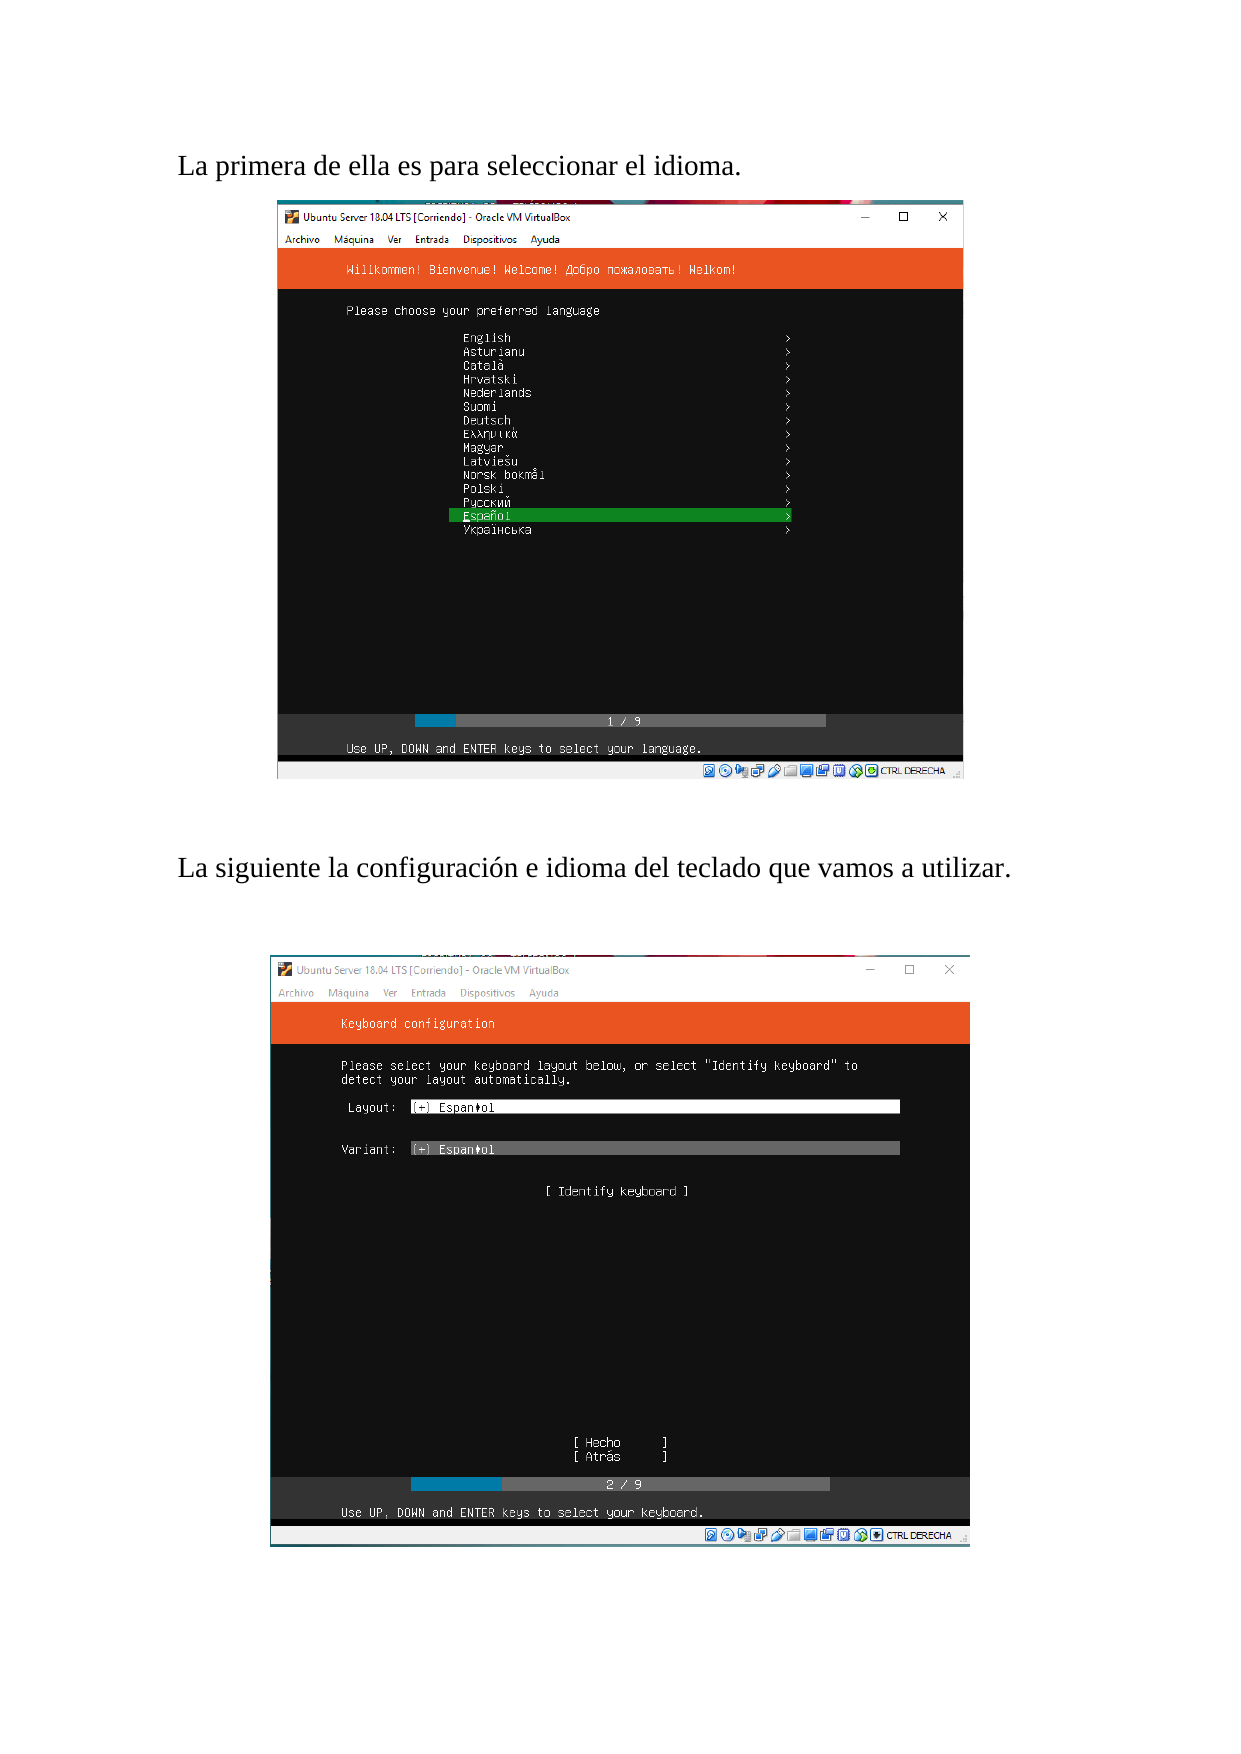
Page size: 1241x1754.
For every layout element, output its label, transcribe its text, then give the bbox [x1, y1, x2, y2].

picture [277, 200, 964, 779]
picture [270, 955, 970, 1547]
text La siguiente la configuración e idioma del teclado que vamos a utilizar. [177, 850, 1063, 883]
text La primera de ella es para seleccionar el idioma. [177, 148, 1063, 181]
